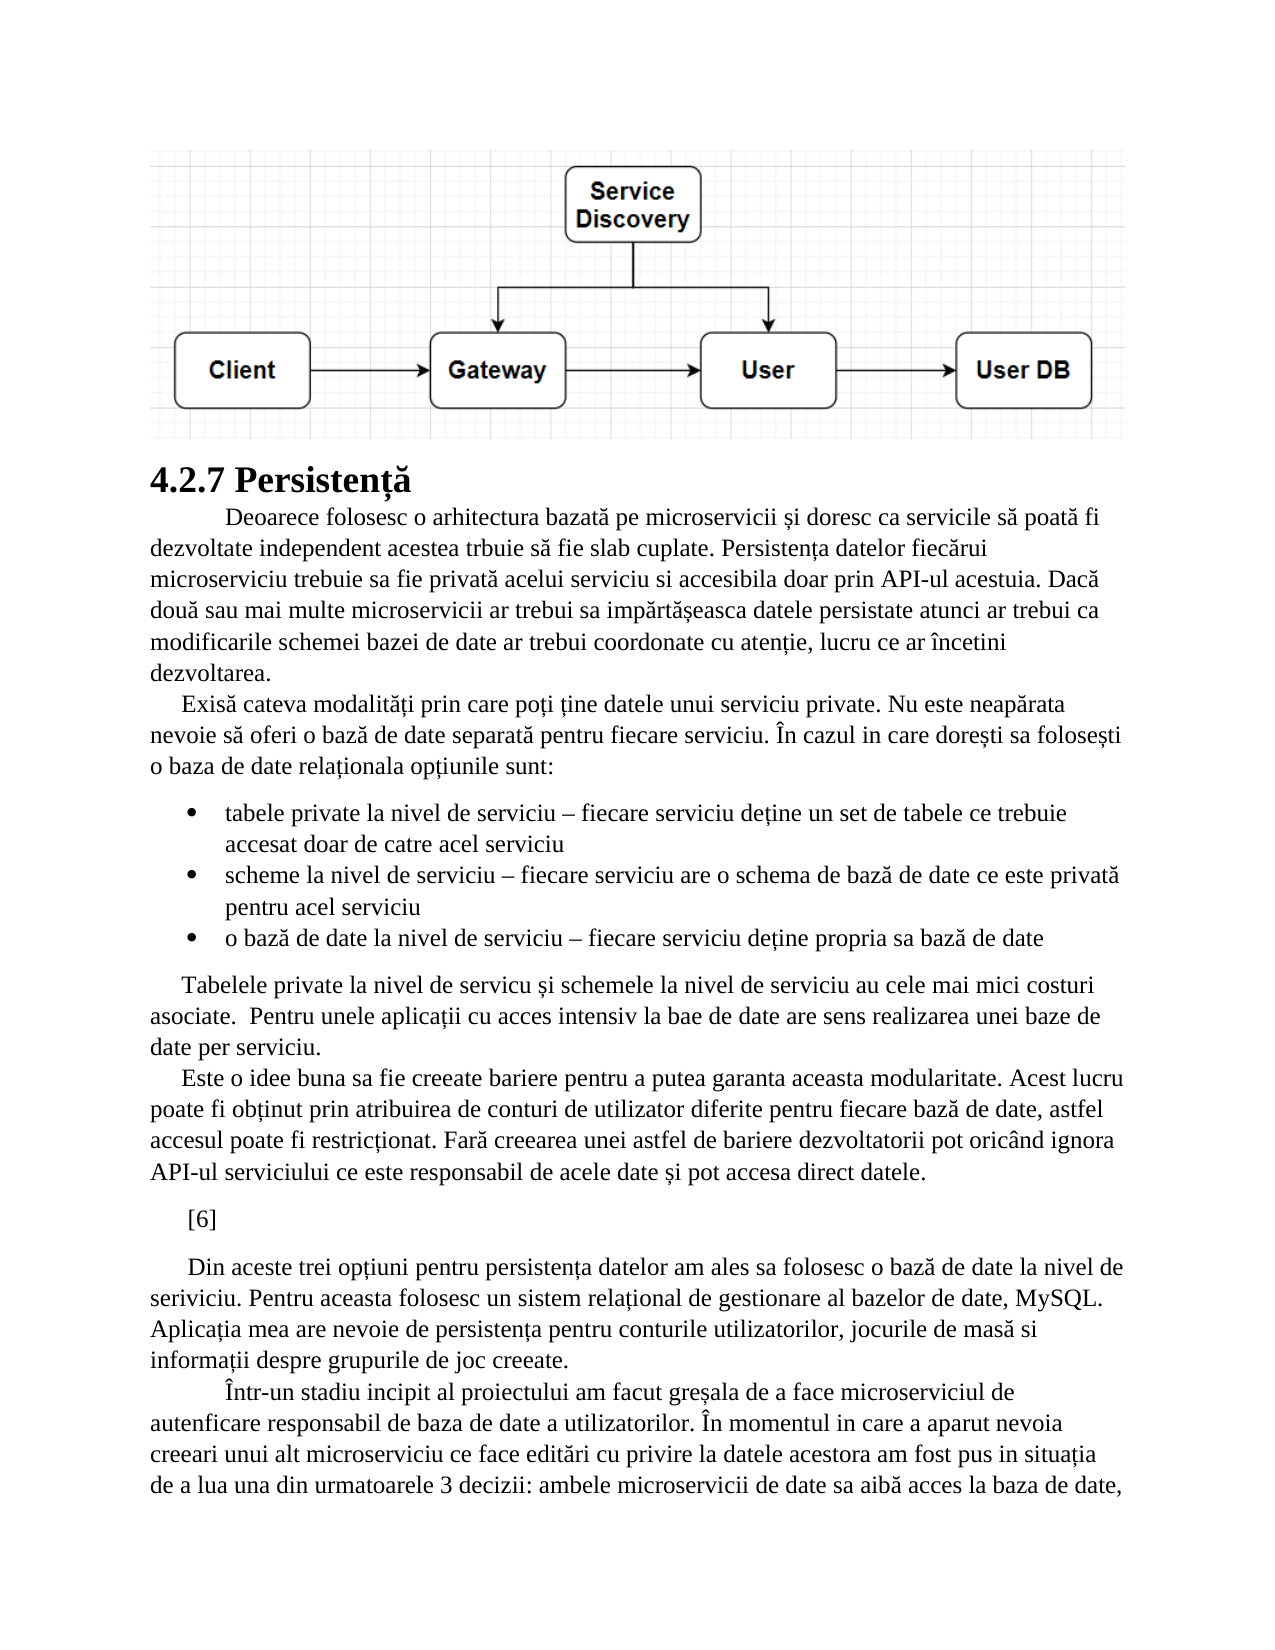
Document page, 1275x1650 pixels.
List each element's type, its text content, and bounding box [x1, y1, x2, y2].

text Tabelele private la nivel de servicu și schemele la nivel de serviciu au cele mai mici costuri asociate. Pentru unele aplicații cu acces intensiv la bae de date are sens realizarea unei baze de date per serviciu. Este o idee buna sa fie creeate bariere pentru a putea garanta aceasta modularitate. Acest lucru poate fi obținut prin atribuirea de conturi de utilizator diferite pentru fiecare bază de date, astfel accesul poate fi restricționat. Fară creearea unei astfel de bariere dezvoltatorii pot oricând ignora API-ul serviciului ce este responsabil de acele date și pot accesa direct datele. [150, 970, 1125, 1185]
list tabele private la nivel de serviciu – fiecare serviciu deține un set de tabele ce trebuie accesat doar de catre acel serviciu [187, 798, 1125, 858]
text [150, 1252, 1125, 1498]
text [6] [187, 1204, 1125, 1233]
list scheme la nivel de serviciu – fiecare serviciu are o schema de bază de date ce este privată pentru acel serviciu [187, 861, 1125, 920]
list o bază de date la nivel de serviciu – fiecare serviciu deține propria sa bază de date [187, 923, 1125, 951]
picture [150, 150, 1125, 439]
text 4.2.7 Persistență Deoarece folosesc o arhitectura bazată pe microservicii și doresc ca servicile să poată fi dezvoltate independent acestea trbuie să fie slab cuplate. Persistența datelor fiecărui microserviciu trebuie sa fie privată acelui serviciu si accesibila doar prin API-ul acestuia. Dacă două sau mai multe microservicii ar trebui sa impărtășeasca datele persistate atunci ar trebui ca modificarile schemei bazei de date ar trebui coordonate cu atenție, lucru ce ar încetini dezvoltarea. Exisă cateva modalități prin care poți ține datele unui serviciu private. Nu este neapărata nevoie să oferi o bază de date separată pentru fiecare serviciu. În cazul in care dorești sa folosești o baza de date relaționala opțiunile sunt: [150, 457, 1125, 779]
